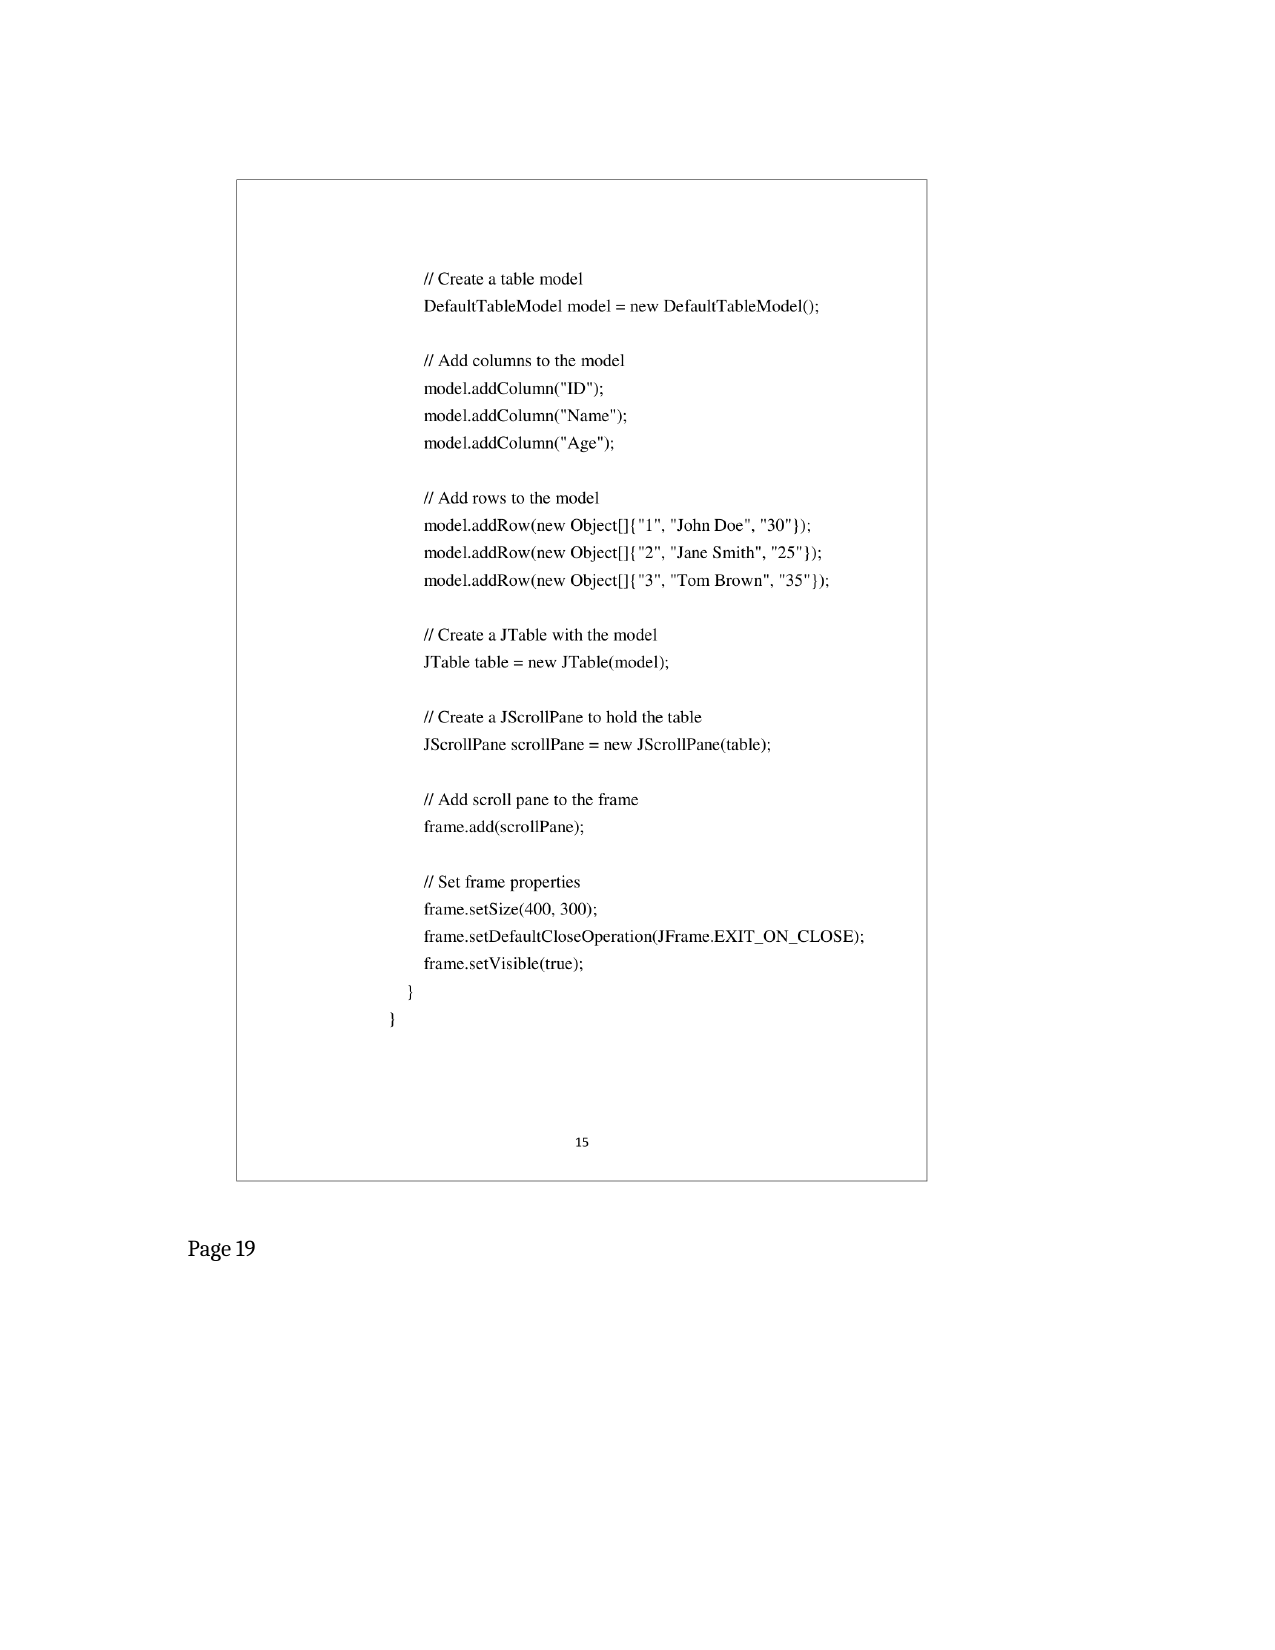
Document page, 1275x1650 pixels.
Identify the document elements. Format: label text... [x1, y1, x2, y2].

text Page 19 [187, 1236, 1087, 1262]
picture [206, 150, 957, 1211]
